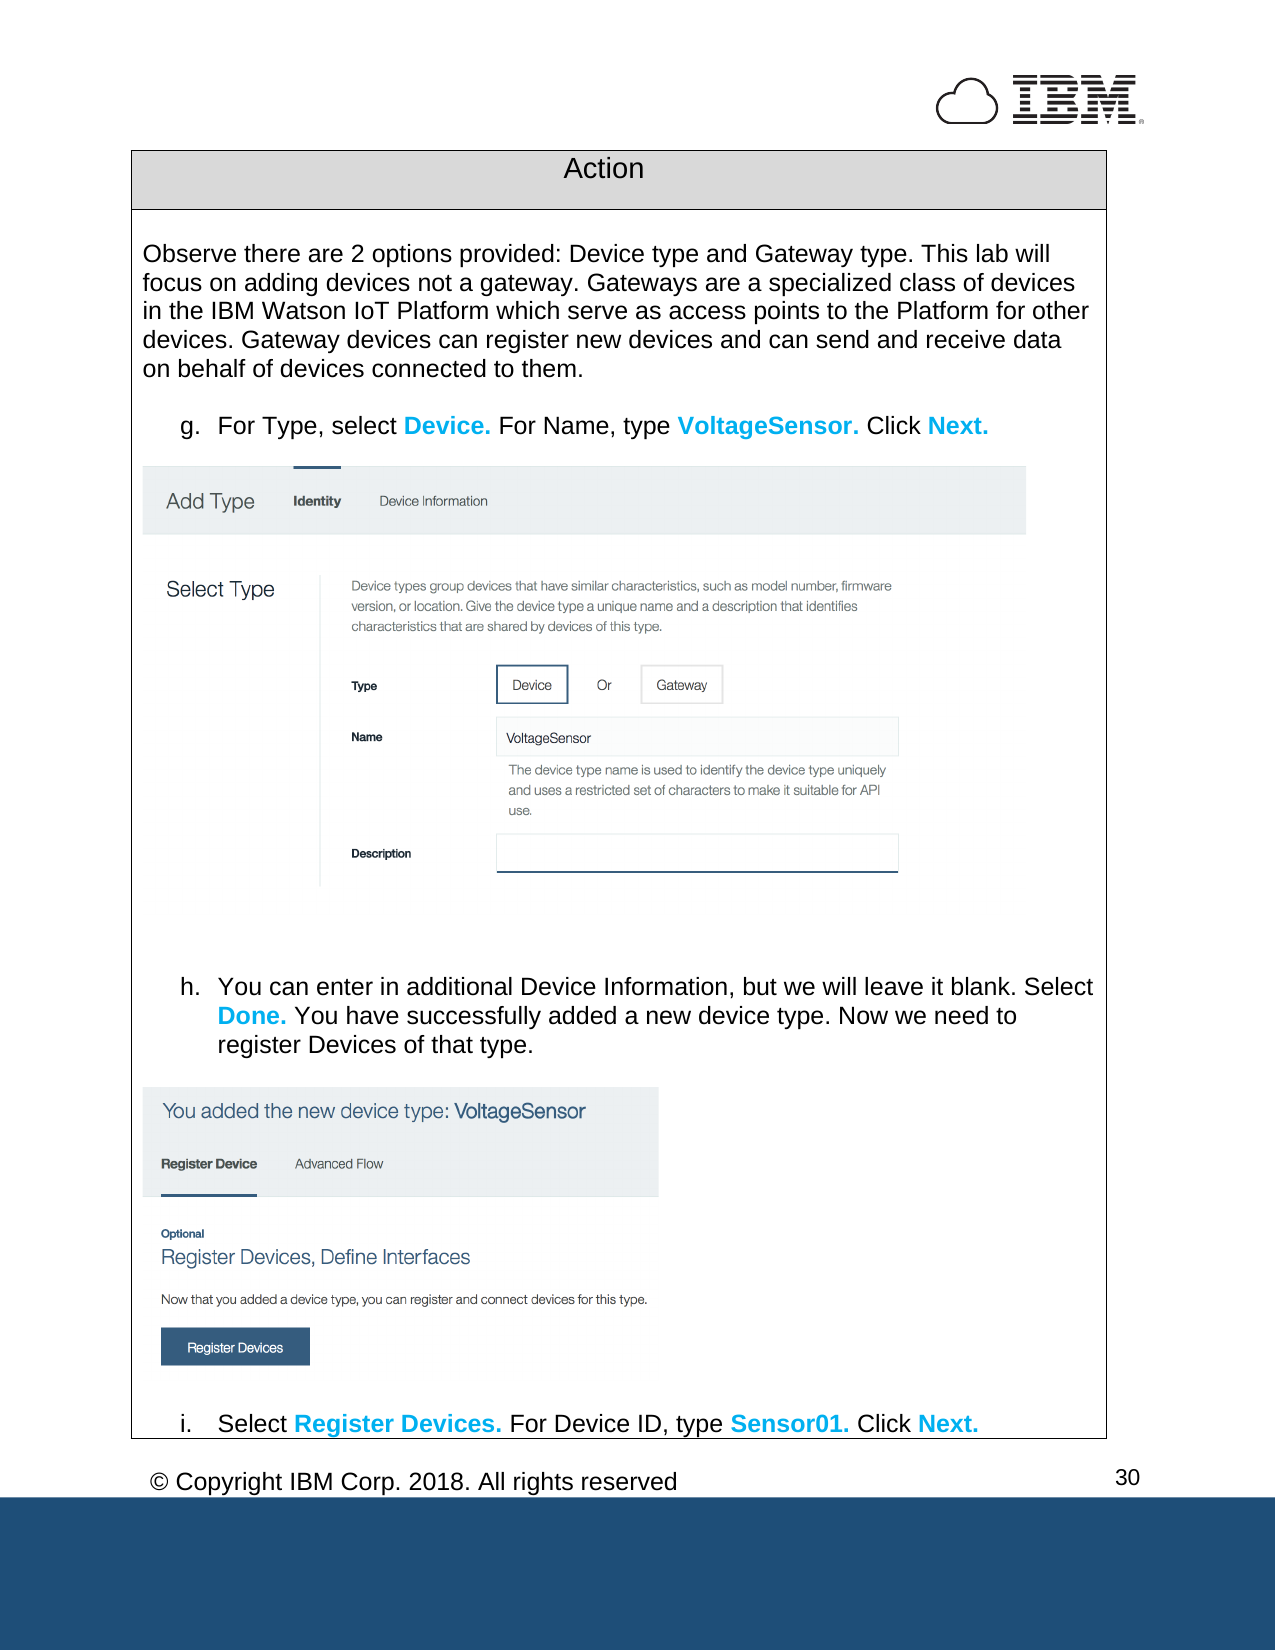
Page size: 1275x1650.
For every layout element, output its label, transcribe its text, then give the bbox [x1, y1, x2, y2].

picture [142, 466, 1027, 915]
table_header Action [132, 151, 1106, 209]
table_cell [132, 210, 1106, 1438]
picture [1013, 75, 1144, 124]
picture [933, 76, 1001, 124]
picture [142, 1087, 659, 1381]
